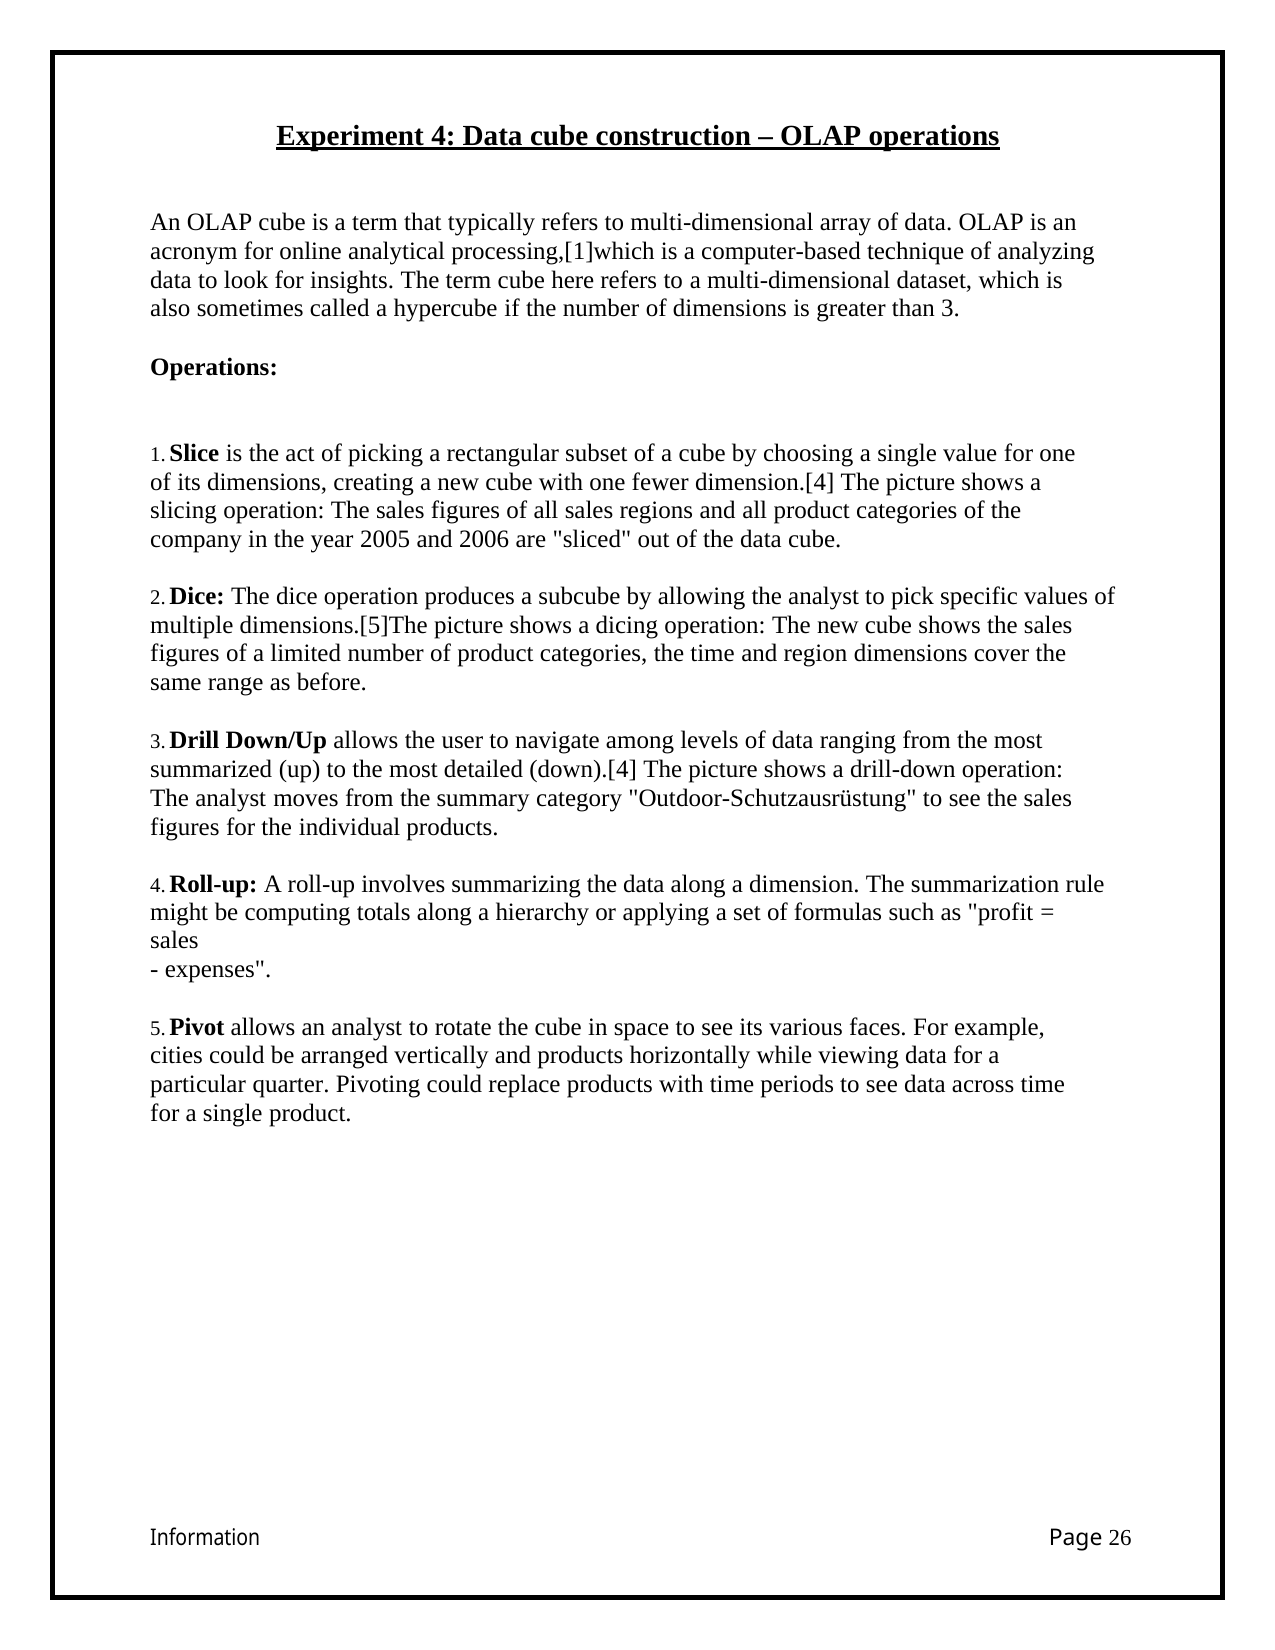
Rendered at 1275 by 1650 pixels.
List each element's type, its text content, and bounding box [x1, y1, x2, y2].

list Dice: The dice operation produces a subcube by allowing the analyst to pick specific values of multiple dimensions.[5]The picture shows a dicing operation: The new cube shows the sales figures of a limited number of product categories, the time and region dimensions cover the same range as before. [150, 581, 1117, 696]
list Pivot allows an analyst to rotate the cube in space to see its various faces. For example, cities could be arranged vertically and products horizontally while viewing data for a particular quarter. Pivoting could replace products with time periods to see data across time for a single product. [150, 1012, 1095, 1127]
list Drill Down/Up allows the user to navigate among levels of data ranging from the most summarized (up) to the most detailed (down).[4] The picture shows a drill-down operation: The analyst moves from the summary category "Outdoor-Schutzausrüstung" to see the sales figures for the individual products. [150, 726, 1101, 841]
list Slice is the act of picking a rectangular subset of a cube by choosing a single value for one of its dimensions, creating a new cube with one fewer dimension.[4] The picture shows a slicing operation: The sales figures of all sales regions and all product categories of the company in the year 2005 and 2006 are "sliced" out of the data cube. [150, 438, 1101, 553]
text An OLAP cube is a term that typically refers to multi-dimensional array of data. OLAP is an acronym for online analytical processing,[1]which is a computer-based technique of analyzing data to look for insights. The term cube here refers to a multi-dimensional dataset, which is also sometimes called a hypercube if the number of dimensions is greater than 3. [150, 207, 1108, 322]
subtitle Operations: [150, 352, 1204, 381]
text - expenses". [150, 954, 1204, 983]
text Experiment 4: Data cube construction – OLAP operations [254, 118, 1022, 151]
list Roll-up: A roll-up involves summarizing the data along a dimension. The summarization rule might be computing totals along a hierarchy or applying a set of formulas such as "profit = sales [150, 869, 1105, 954]
